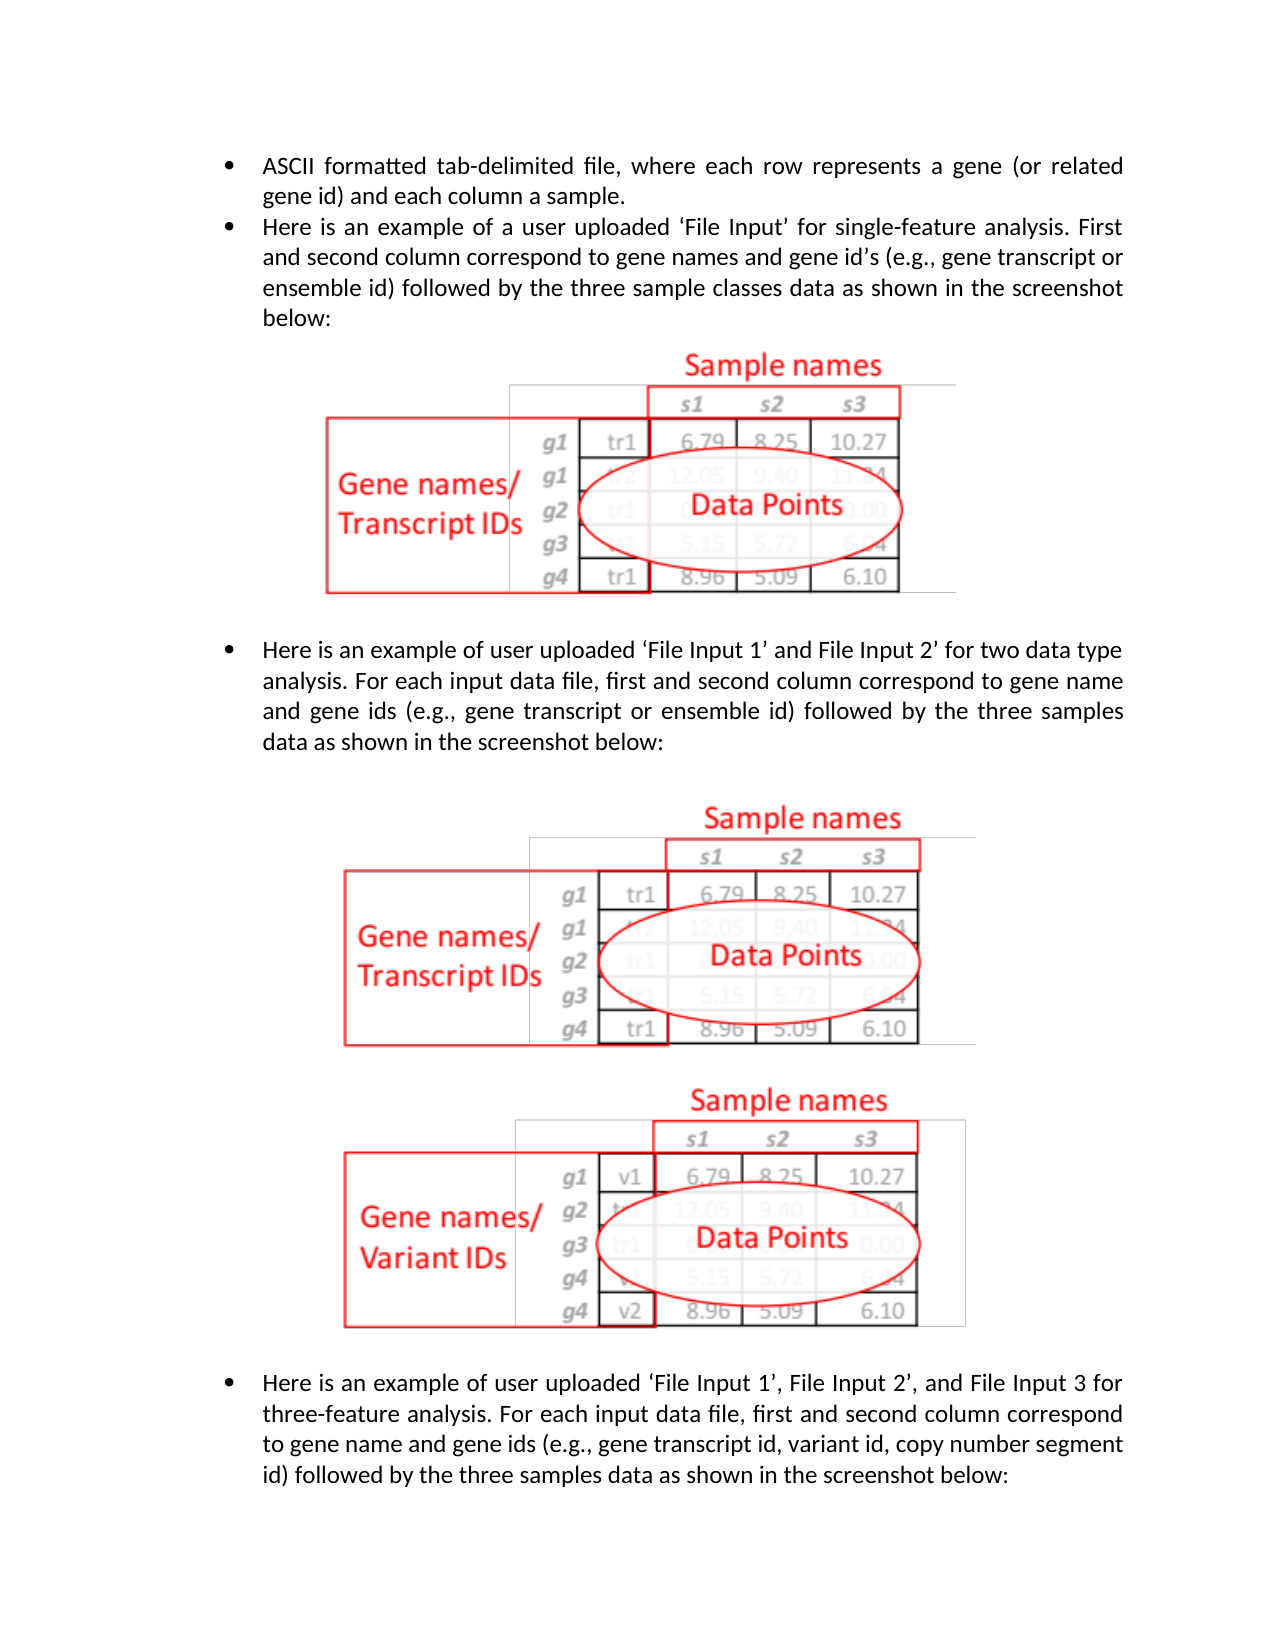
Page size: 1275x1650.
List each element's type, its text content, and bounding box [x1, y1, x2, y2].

list Here is an example of a user uploaded ‘File Input’ for single-feature analysis. First and second column correspond to gene names and gene id’s (e.g., gene transcript or ensemble id) followed by the three sample classes data as shown in the screenshot below: [225, 211, 1125, 333]
list Here is an example of user uploaded ‘File Input 1’, File Input 2’, and File Input 3 for three-feature analysis. For each input data file, first and second column correspond to gene name and gene ids (e.g., gene transcript id, variant id, copy number segment id) followed by the three samples data as shown in the screenshot below: [225, 1368, 1125, 1490]
list ASCII formatted tab-delimited file, where each row represents a gene (or related gene id) and each column a sample. [225, 150, 1125, 211]
list Here is an example of user uploaded ‘File Input 1’ and File Input 2’ for two data type analysis. For each input data file, first and second column correspond to gene name and gene ids (e.g., gene transcript or ensemble id) followed by the three samples data as shown in the screenshot below: [225, 634, 1125, 757]
